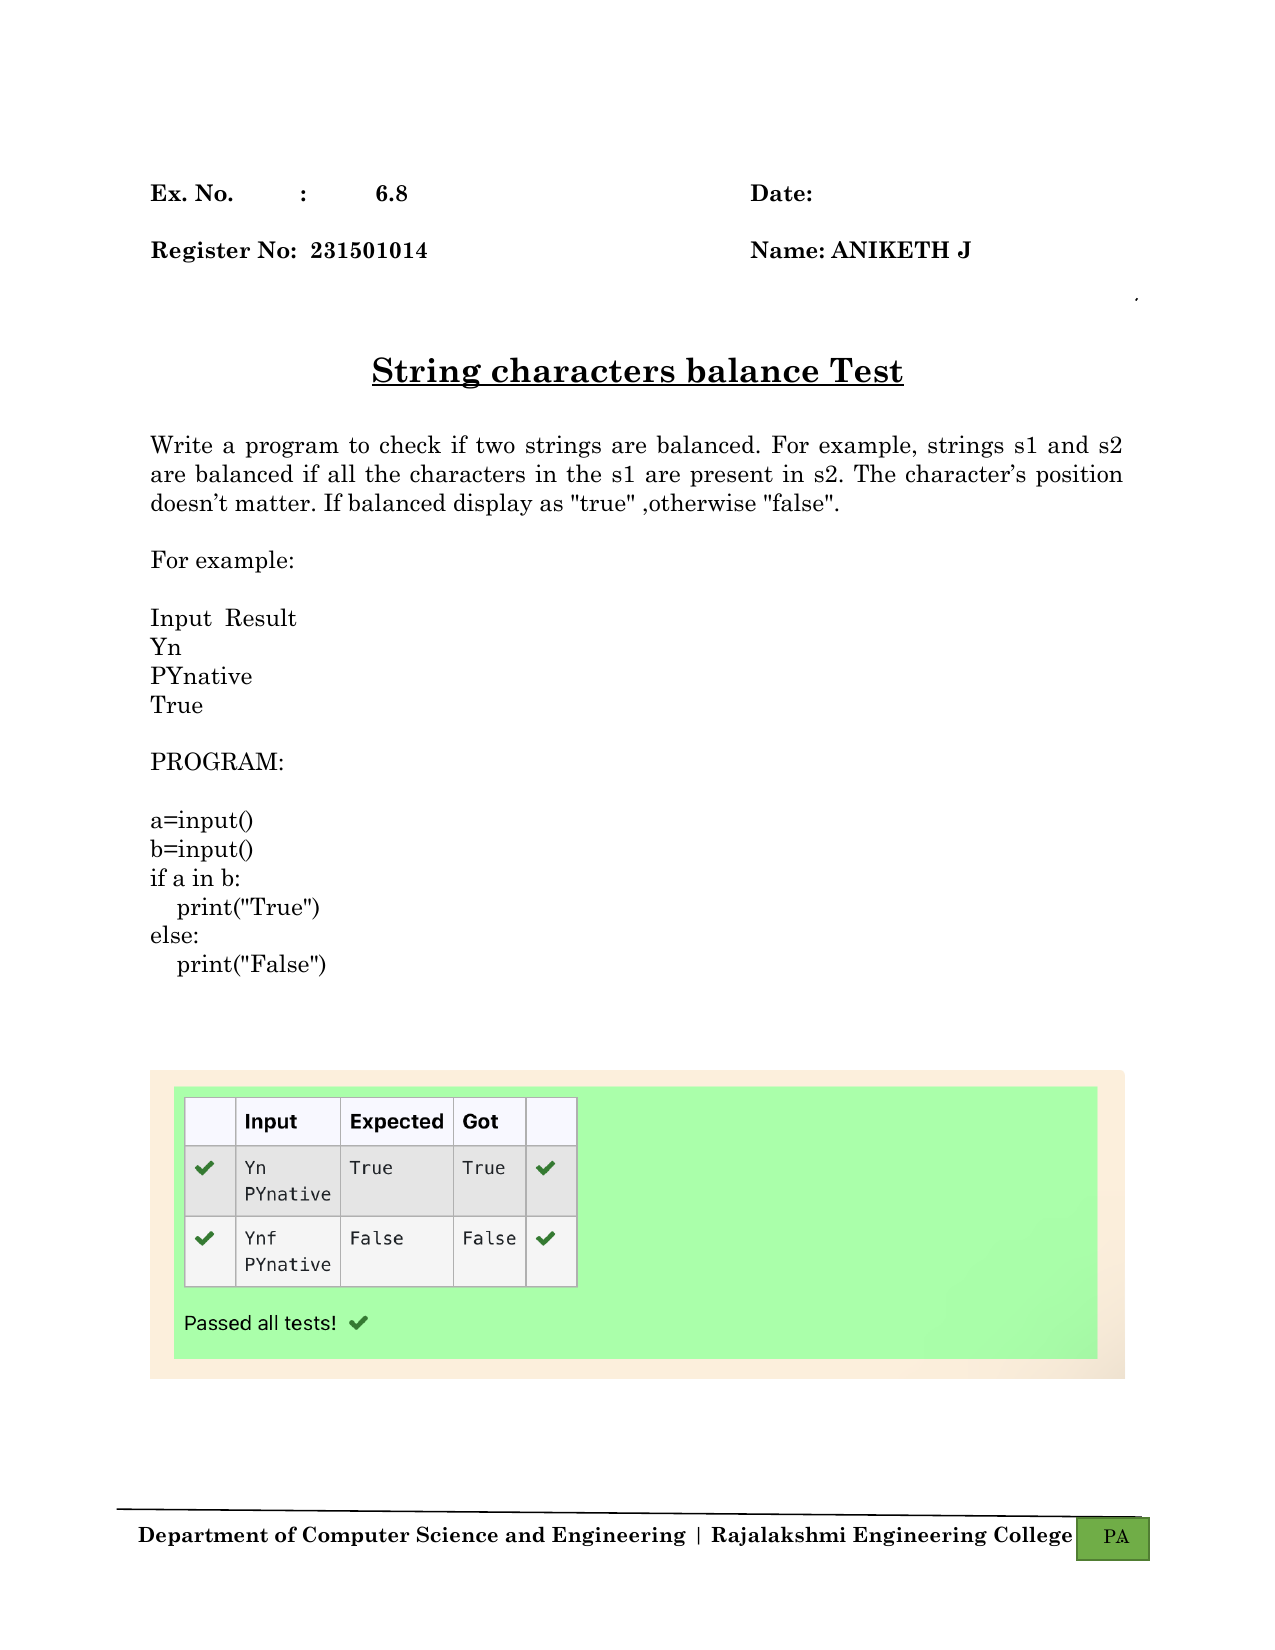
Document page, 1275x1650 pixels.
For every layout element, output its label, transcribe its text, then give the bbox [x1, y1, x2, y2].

text String characters balance Test [150, 349, 1125, 389]
picture [150, 1064, 1125, 1379]
text Yn [150, 632, 1125, 661]
text Write a program to check if two strings are balanced. For example, strings s1 and s2 are balanced if all the characters in the s1 are present in s2. The character’s position doesn’t matter. If balanced display as "true" ,otherwise "false". [150, 430, 1125, 516]
text PYnative [150, 661, 1125, 689]
text else: [150, 920, 1125, 949]
text For example: [150, 545, 1125, 574]
text b=input() [150, 834, 1125, 862]
text print("True") [150, 891, 1125, 920]
text print("False") [150, 949, 1125, 978]
text if a in b: [150, 862, 1125, 891]
text Ex. No. : 6.8 Date: [150, 179, 1125, 207]
text Input Result [150, 603, 1125, 632]
text True [150, 689, 1125, 718]
text a=input() [150, 805, 1125, 834]
text PROGRAM: [150, 747, 1125, 776]
text Register No: 231501014 Name: ANIKETH J [150, 236, 1125, 263]
